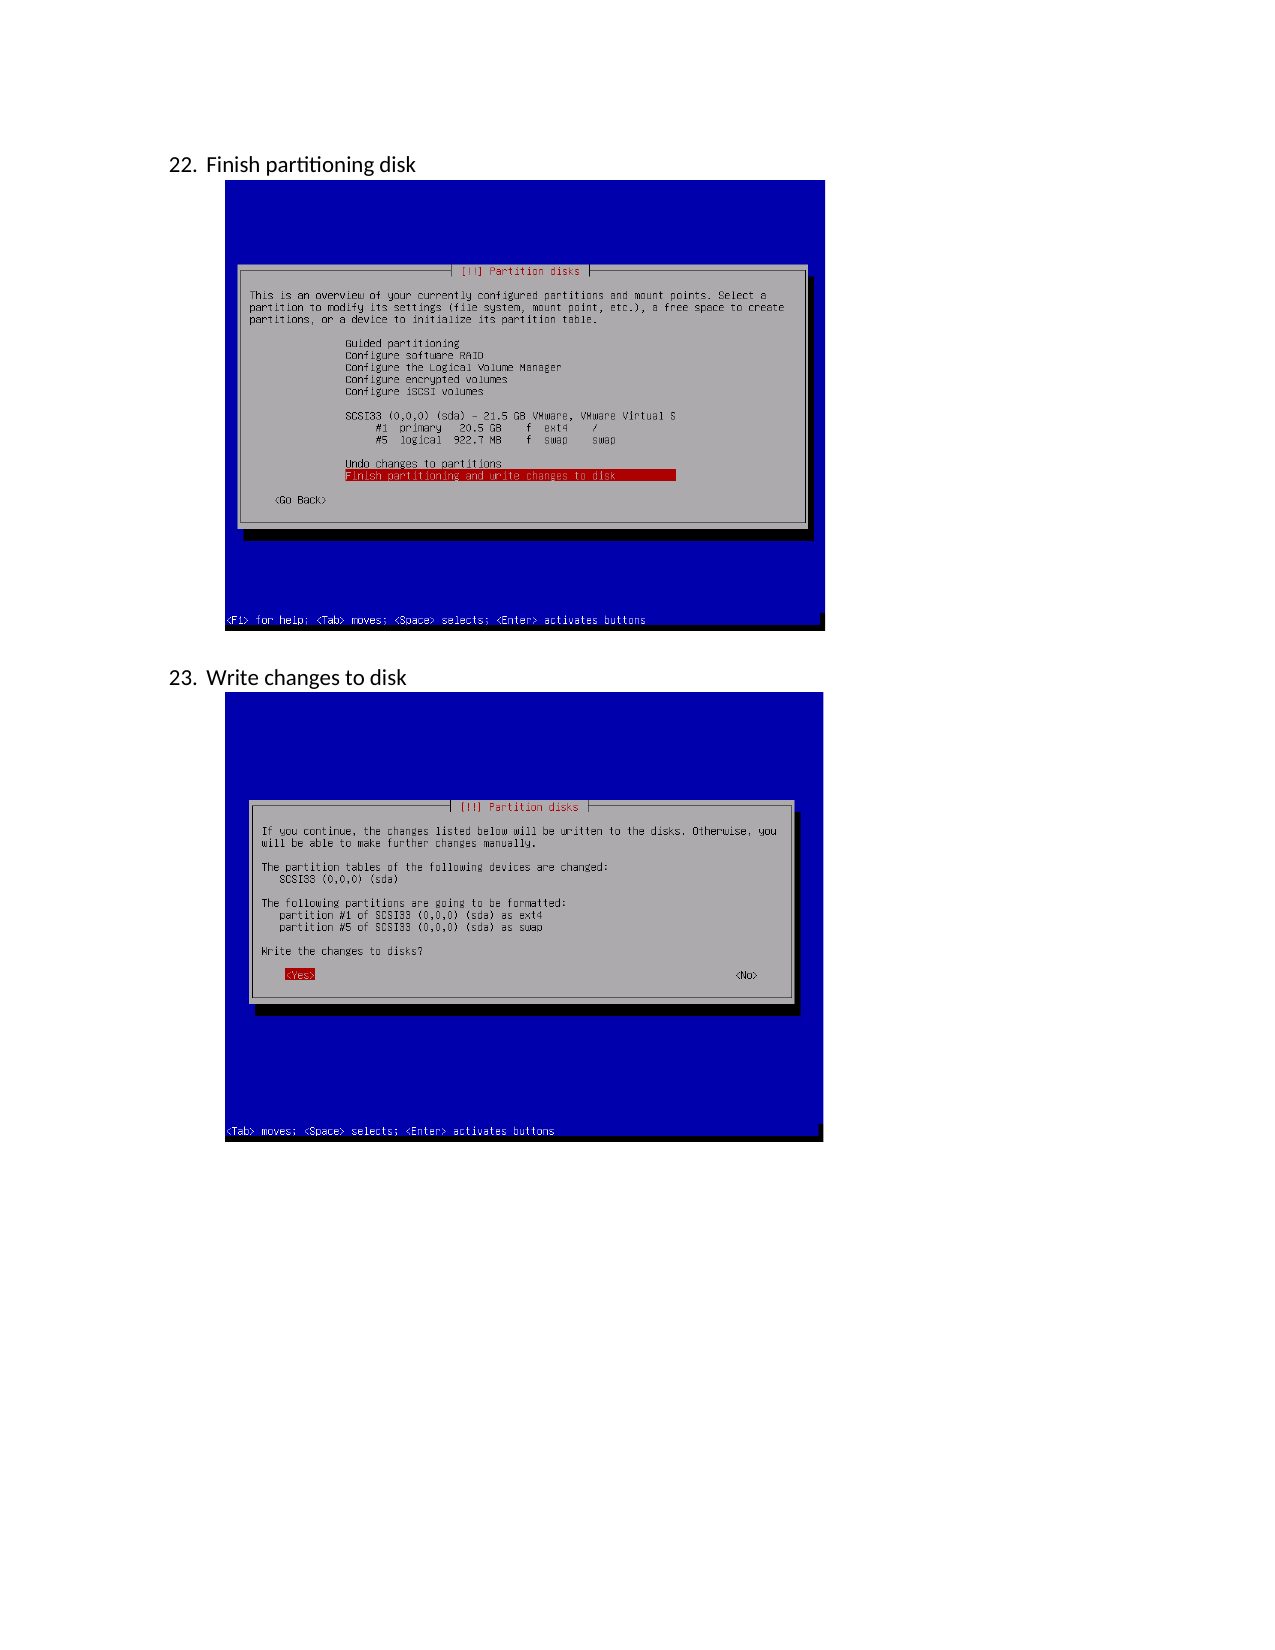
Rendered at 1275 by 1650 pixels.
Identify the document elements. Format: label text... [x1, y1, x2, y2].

list Write changes to disk [169, 663, 1125, 691]
picture [225, 692, 824, 1142]
picture [225, 180, 826, 631]
list Finish partitioning disk [169, 150, 1125, 178]
